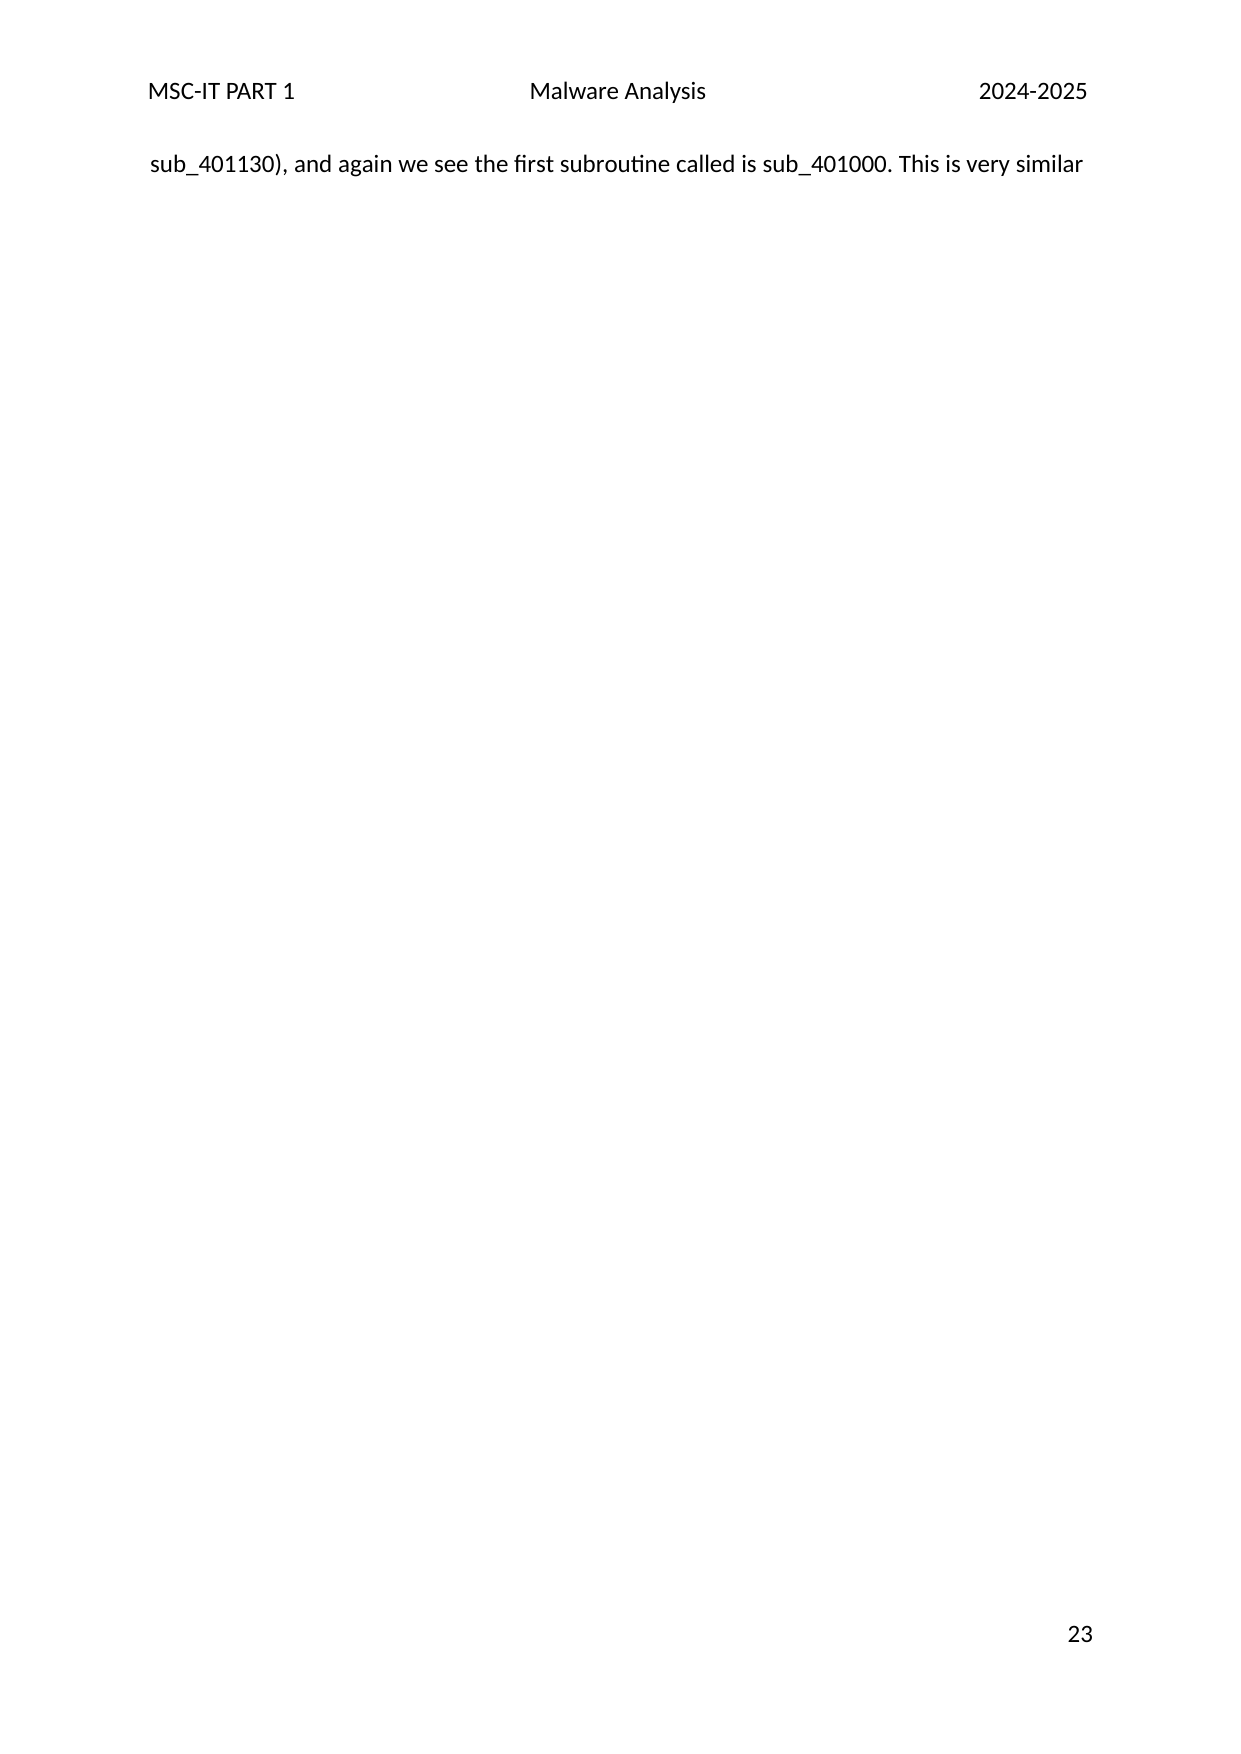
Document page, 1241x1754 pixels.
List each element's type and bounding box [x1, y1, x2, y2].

text [150, 148, 1093, 178]
